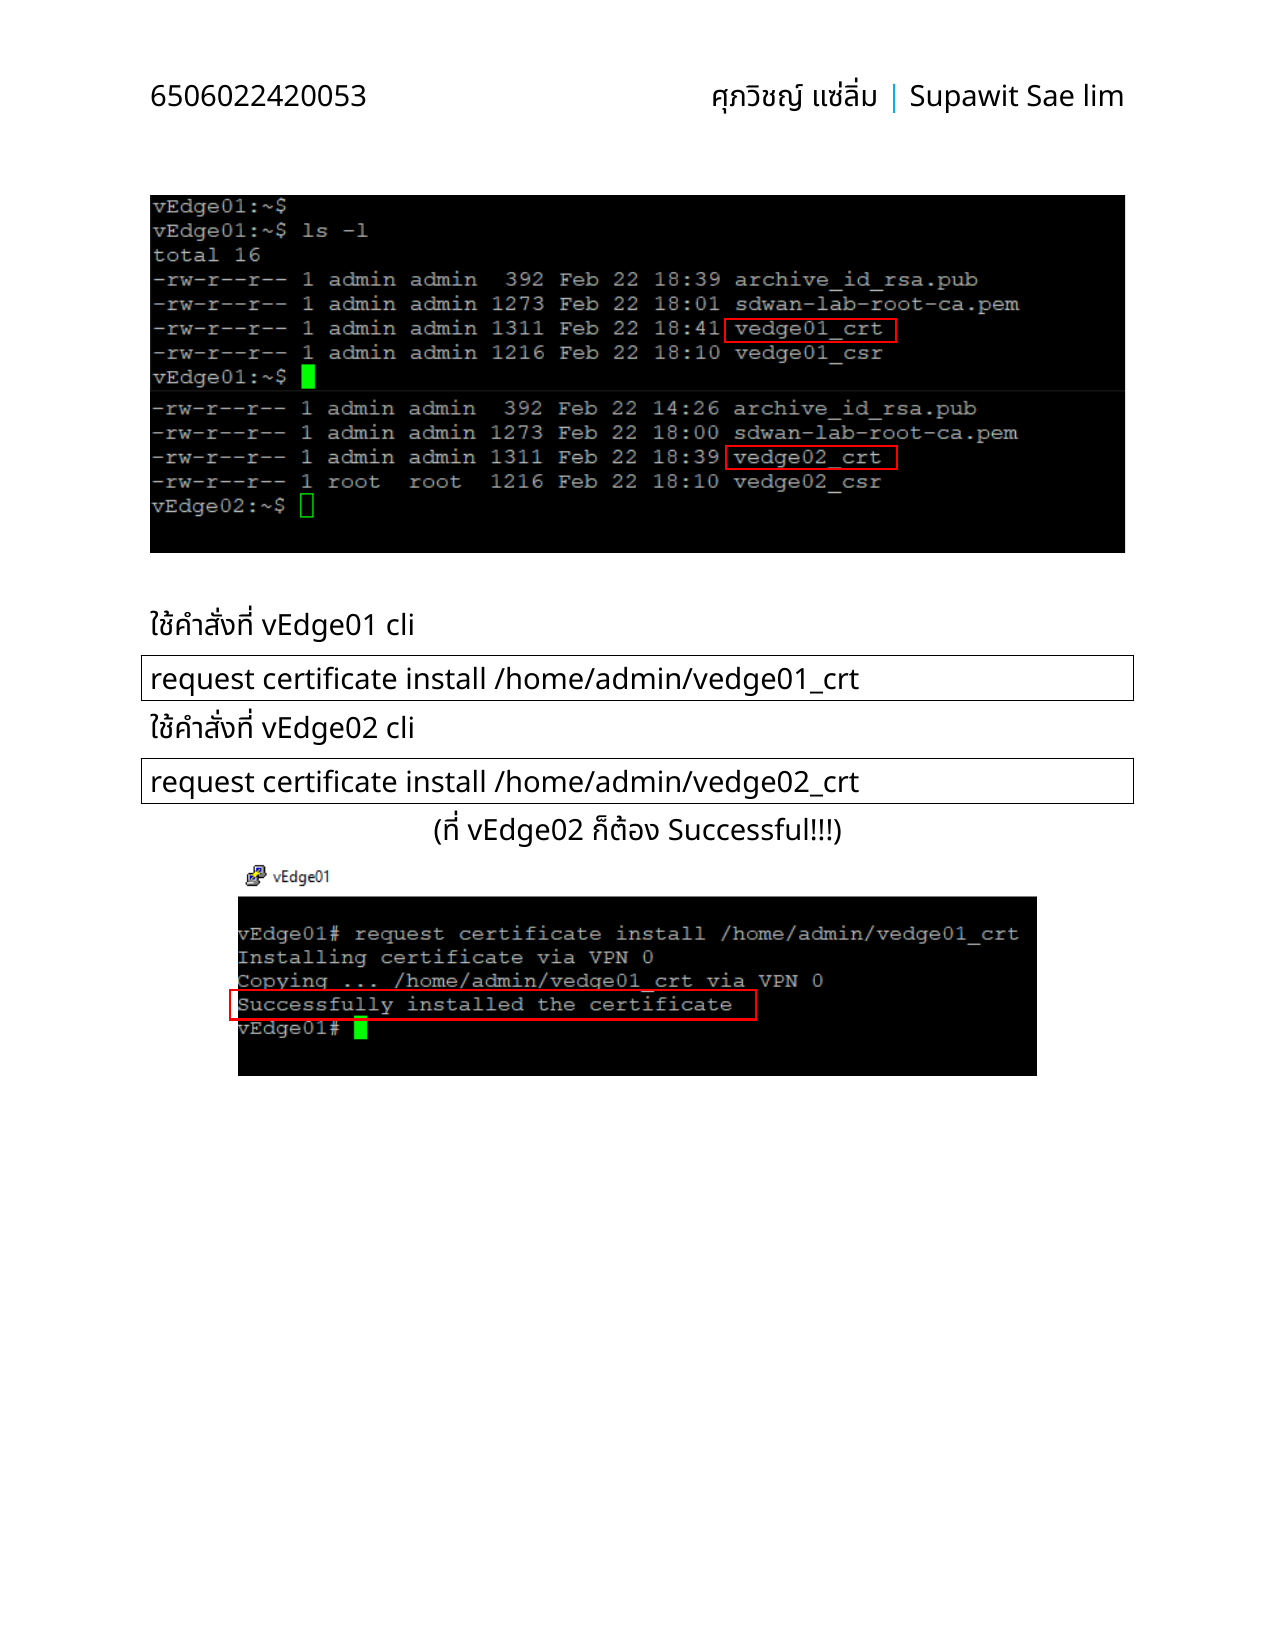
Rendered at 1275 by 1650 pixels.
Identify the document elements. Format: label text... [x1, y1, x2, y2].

text request certificate install /home/admin/vedge01_crt [142, 656, 1133, 700]
picture [150, 195, 1125, 553]
text (ที่ vEdge02 ก็ต้อง Successful!!!) [150, 809, 1125, 854]
picture [238, 991, 755, 1018]
text request certificate install /home/admin/vedge02_crt [142, 759, 1133, 803]
text ใช้คำสั่งที่ vEdge01 cli [150, 604, 1125, 648]
picture [238, 860, 1037, 1076]
text ใช้คำสั่งที่ vEdge02 cli [150, 707, 1125, 751]
